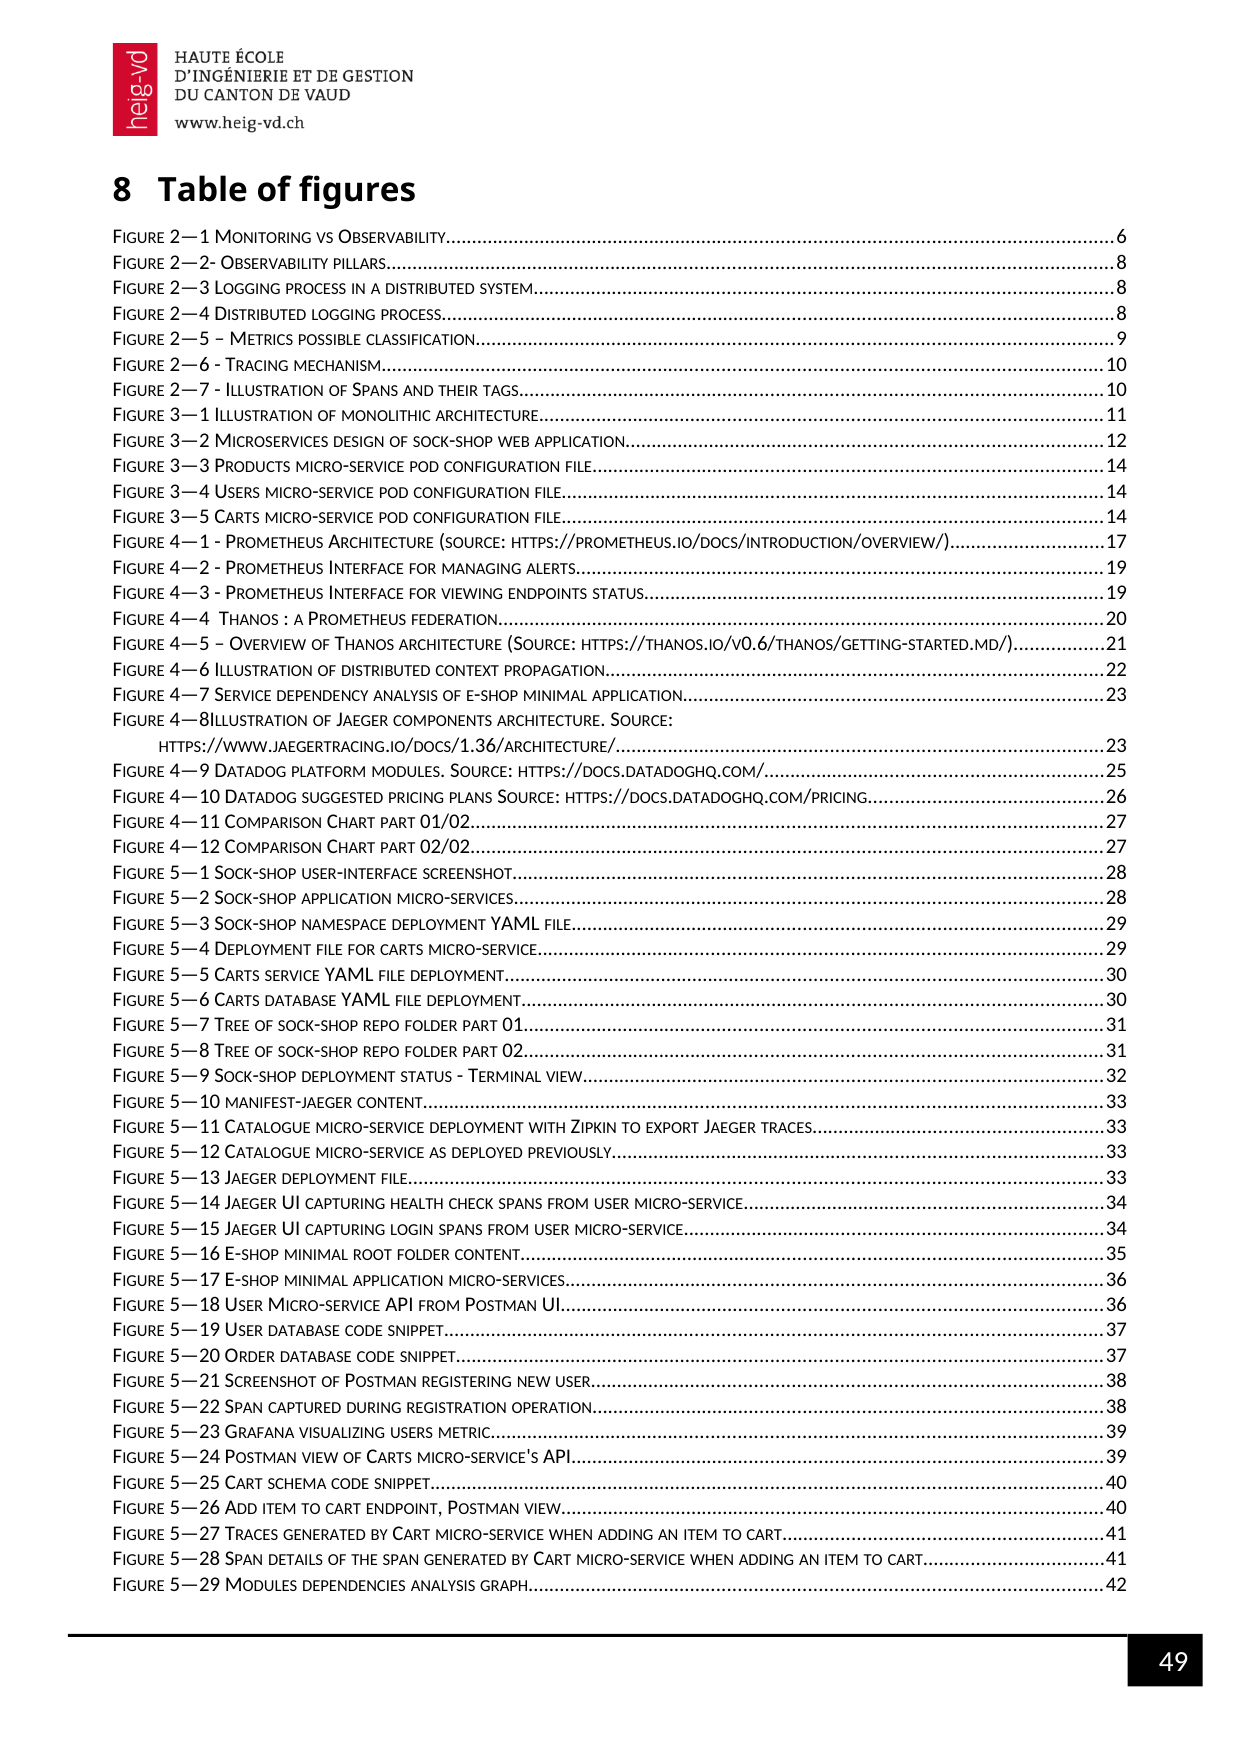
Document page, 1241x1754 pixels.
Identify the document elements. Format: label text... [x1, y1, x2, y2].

text Figure ‎4—12 Comparison Chart part 02/02 27 [112, 834, 1128, 859]
text Figure ‎3—5 Carts micro-service pod configuration file 14 [112, 503, 1128, 529]
text Figure ‎3—1 Illustration of monolithic architecture 11 [112, 402, 1128, 427]
text Figure ‎4—9 Datadog platform modules. Source: https://docs.datadoghq.com/ 25 [112, 757, 1128, 783]
text Figure ‎4—10 Datadog suggested pricing plans Source: https://docs.datadoghq.com/pricing 26 [112, 783, 1128, 808]
text Figure ‎5—5 Carts service YAML file deployment 30 [112, 961, 1128, 986]
picture [112, 43, 413, 136]
text Figure ‎5—21 Screenshot of Postman registering new user 38 [112, 1367, 1128, 1393]
text Figure ‎3—2 Microservices design of sock-shop web application 12 [112, 427, 1128, 452]
text Figure ‎5—2 Sock-shop application micro-services 28 [112, 884, 1128, 910]
text Figure ‎5—9 Sock-shop deployment status - Terminal view 32 [112, 1062, 1128, 1088]
text Figure ‎4—4 Thanos : a Prometheus federation 20 [112, 605, 1128, 630]
text Figure ‎2—7 - Illustration of Spans and their tags 10 [112, 376, 1128, 402]
text Figure ‎5—11 Catalogue micro-service deployment with Zipkin to export Jaeger traces 33 [112, 1113, 1128, 1139]
text Figure ‎5—26 Add item to cart endpoint, Postman view 40 [112, 1494, 1128, 1520]
text Figure ‎3—3 Products micro-service pod configuration file 14 [112, 452, 1128, 478]
text Figure ‎5—20 Order database code snippet 37 [112, 1342, 1128, 1367]
text Figure ‎4—6 Illustration of distributed context propagation 22 [112, 656, 1128, 681]
text Figure ‎4—5 – Overview of Thanos architecture (Source: https://thanos.io/v0.6/thanos/getting-started.md/) 21 [112, 630, 1128, 656]
text Figure ‎5—29 Modules dependencies analysis graph 42 [112, 1571, 1128, 1596]
text Figure ‎4—7 Service dependency analysis of e-shop minimal application 23 [112, 681, 1128, 707]
text Figure ‎4—11 Comparison Chart part 01/02 27 [112, 808, 1128, 834]
text Figure ‎2—3 Logging process in a distributed system 8 [112, 274, 1128, 300]
text Figure ‎2—1 Monitoring vs Observability 6 [112, 224, 1128, 249]
text Figure ‎5—13 Jaeger deployment file 33 [112, 1164, 1128, 1189]
text Figure ‎5—8 Tree of sock-shop repo folder part 02 31 [112, 1037, 1128, 1062]
text Figure ‎3—4 Users micro-service pod configuration file 14 [112, 478, 1128, 503]
text Figure ‎5—4 Deployment file for carts micro-service 29 [112, 935, 1128, 961]
text Figure ‎5—6 Carts database YAML file deployment 30 [112, 986, 1128, 1012]
text Figure ‎5—28 Span details of the span generated by Cart micro-service when adding an item to cart 41 [112, 1545, 1128, 1571]
text Figure ‎5—16 E-shop minimal root folder content 35 [112, 1240, 1128, 1266]
text Figure ‎4—2 - Prometheus Interface for managing alerts 19 [112, 554, 1128, 579]
text Figure ‎5—3 Sock-shop namespace deployment YAML file 29 [112, 910, 1128, 935]
text Figure ‎5—10 manifest-jaeger content 33 [112, 1088, 1128, 1113]
text Figure ‎2—6 - Tracing mechanism 10 [112, 351, 1128, 376]
text Figure ‎5—18 User Micro-service API from Postman UI 36 [112, 1291, 1128, 1317]
text Figure ‎5—7 Tree of sock-shop repo folder part 01 31 [112, 1012, 1128, 1037]
text Figure ‎5—22 Span captured during registration operation 38 [112, 1393, 1128, 1418]
subtitle Table of figures [112, 166, 1128, 211]
text Figure ‎2—5 – Metrics possible classification 9 [112, 325, 1128, 351]
text Figure ‎4—8Illustration of Jaeger components architecture. Source: https://www.jaegertracing.io/docs/1.36/architecture/ 23 [112, 707, 1128, 757]
text Figure ‎5—15 Jaeger UI capturing login spans from user micro-service 34 [112, 1215, 1128, 1240]
text Figure ‎5—19 User database code snippet 37 [112, 1317, 1128, 1342]
text Figure ‎5—1 Sock-shop user-interface screenshot 28 [112, 859, 1128, 884]
text Figure ‎5—27 Traces generated by Cart micro-service when adding an item to cart 41 [112, 1520, 1128, 1545]
text Figure ‎2—4 Distributed logging process 8 [112, 300, 1128, 325]
text Figure ‎5—12 Catalogue micro-service as deployed previously 33 [112, 1139, 1128, 1164]
text Figure ‎5—17 E-shop minimal application micro-services 36 [112, 1266, 1128, 1291]
text Figure ‎4—1 - Prometheus Architecture (source: https://prometheus.io/docs/introduction/overview/) 17 [112, 529, 1128, 554]
text Figure ‎4—3 - Prometheus Interface for viewing endpoints status 19 [112, 579, 1128, 605]
text Figure ‎5—23 Grafana visualizing users metric 39 [112, 1418, 1128, 1444]
text Figure ‎5—14 Jaeger UI capturing health check spans from user micro-service 34 [112, 1189, 1128, 1215]
text Figure ‎5—25 Cart schema code snippet 40 [112, 1469, 1128, 1494]
text Figure ‎5—24 Postman view of Carts micro-service's API 39 [112, 1444, 1128, 1469]
text Figure ‎2—2- Observability pillars 8 [112, 249, 1128, 274]
